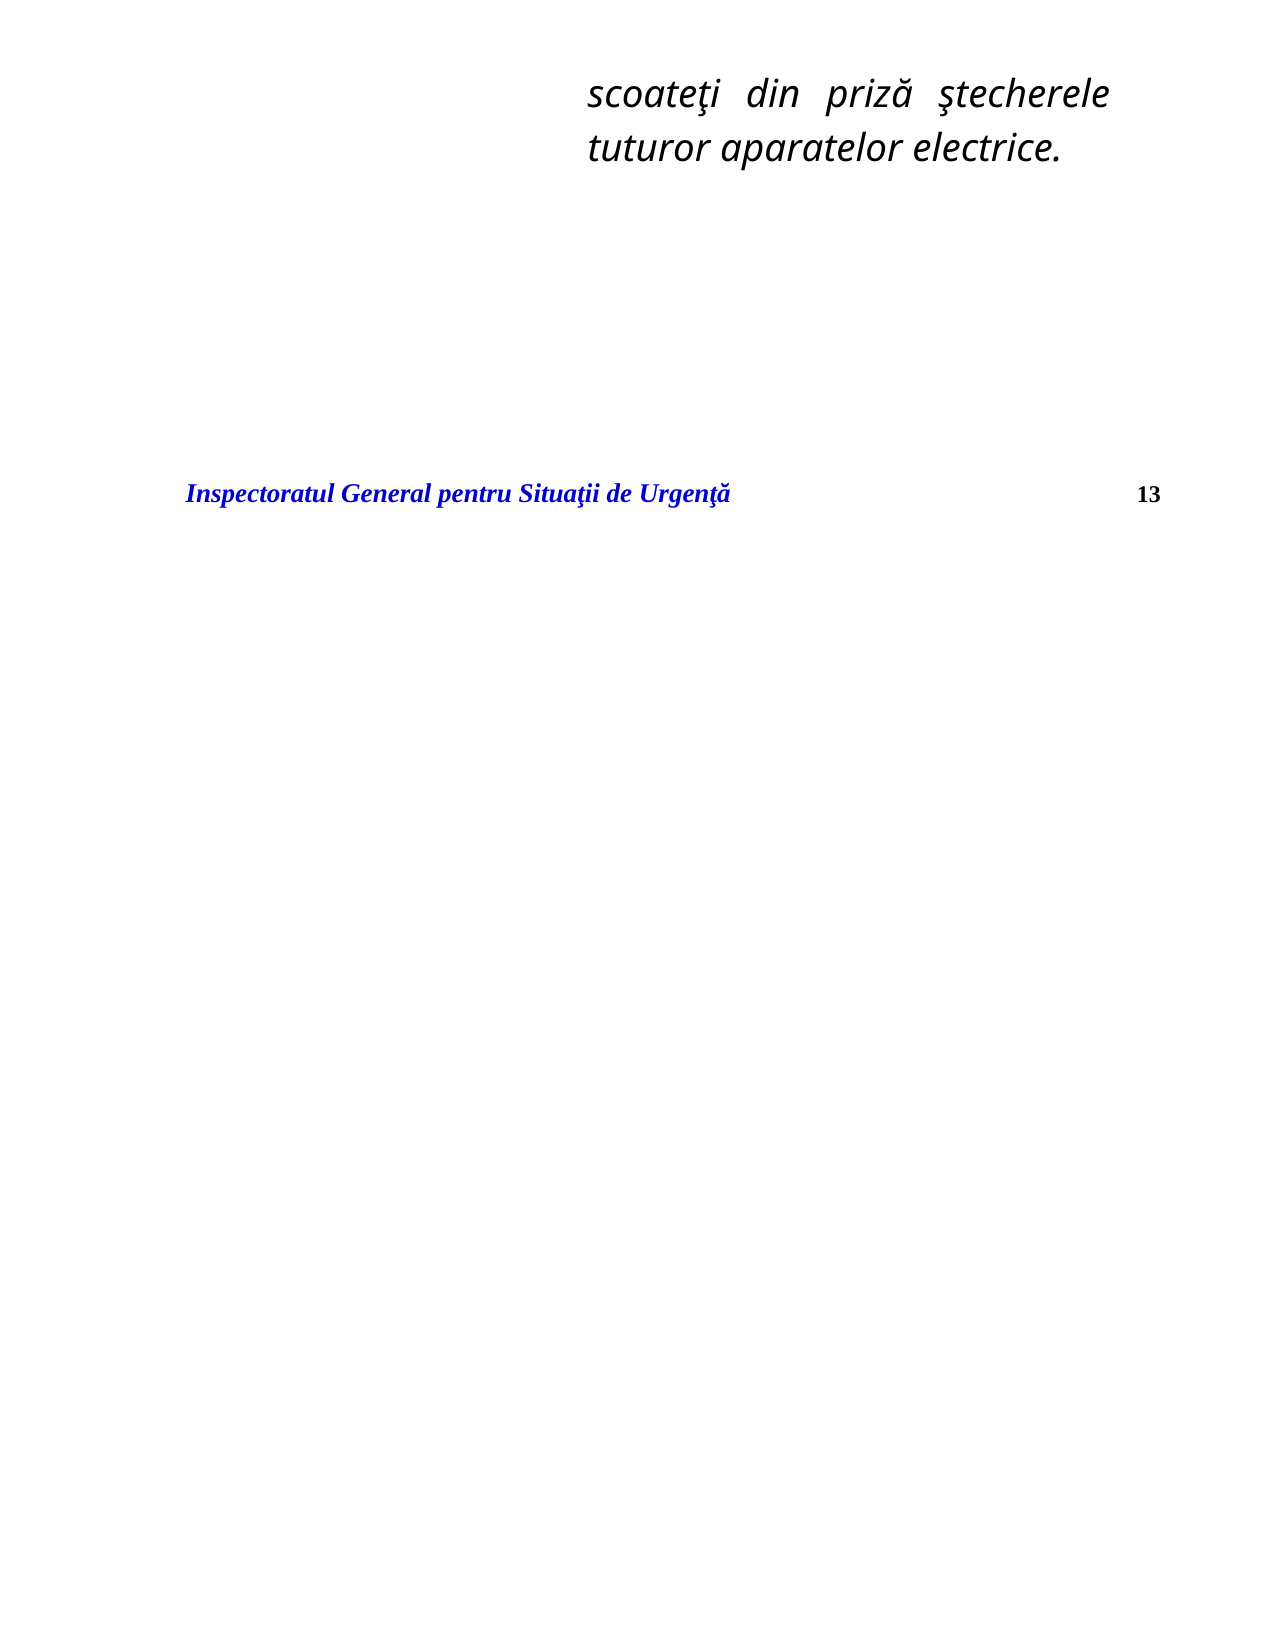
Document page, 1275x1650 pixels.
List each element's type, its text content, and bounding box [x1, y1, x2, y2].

table_header 13 [953, 472, 1160, 508]
table_header Inspectoratul General pentru Situaţii de Urgenţă [185, 472, 953, 508]
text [587, 66, 1110, 173]
